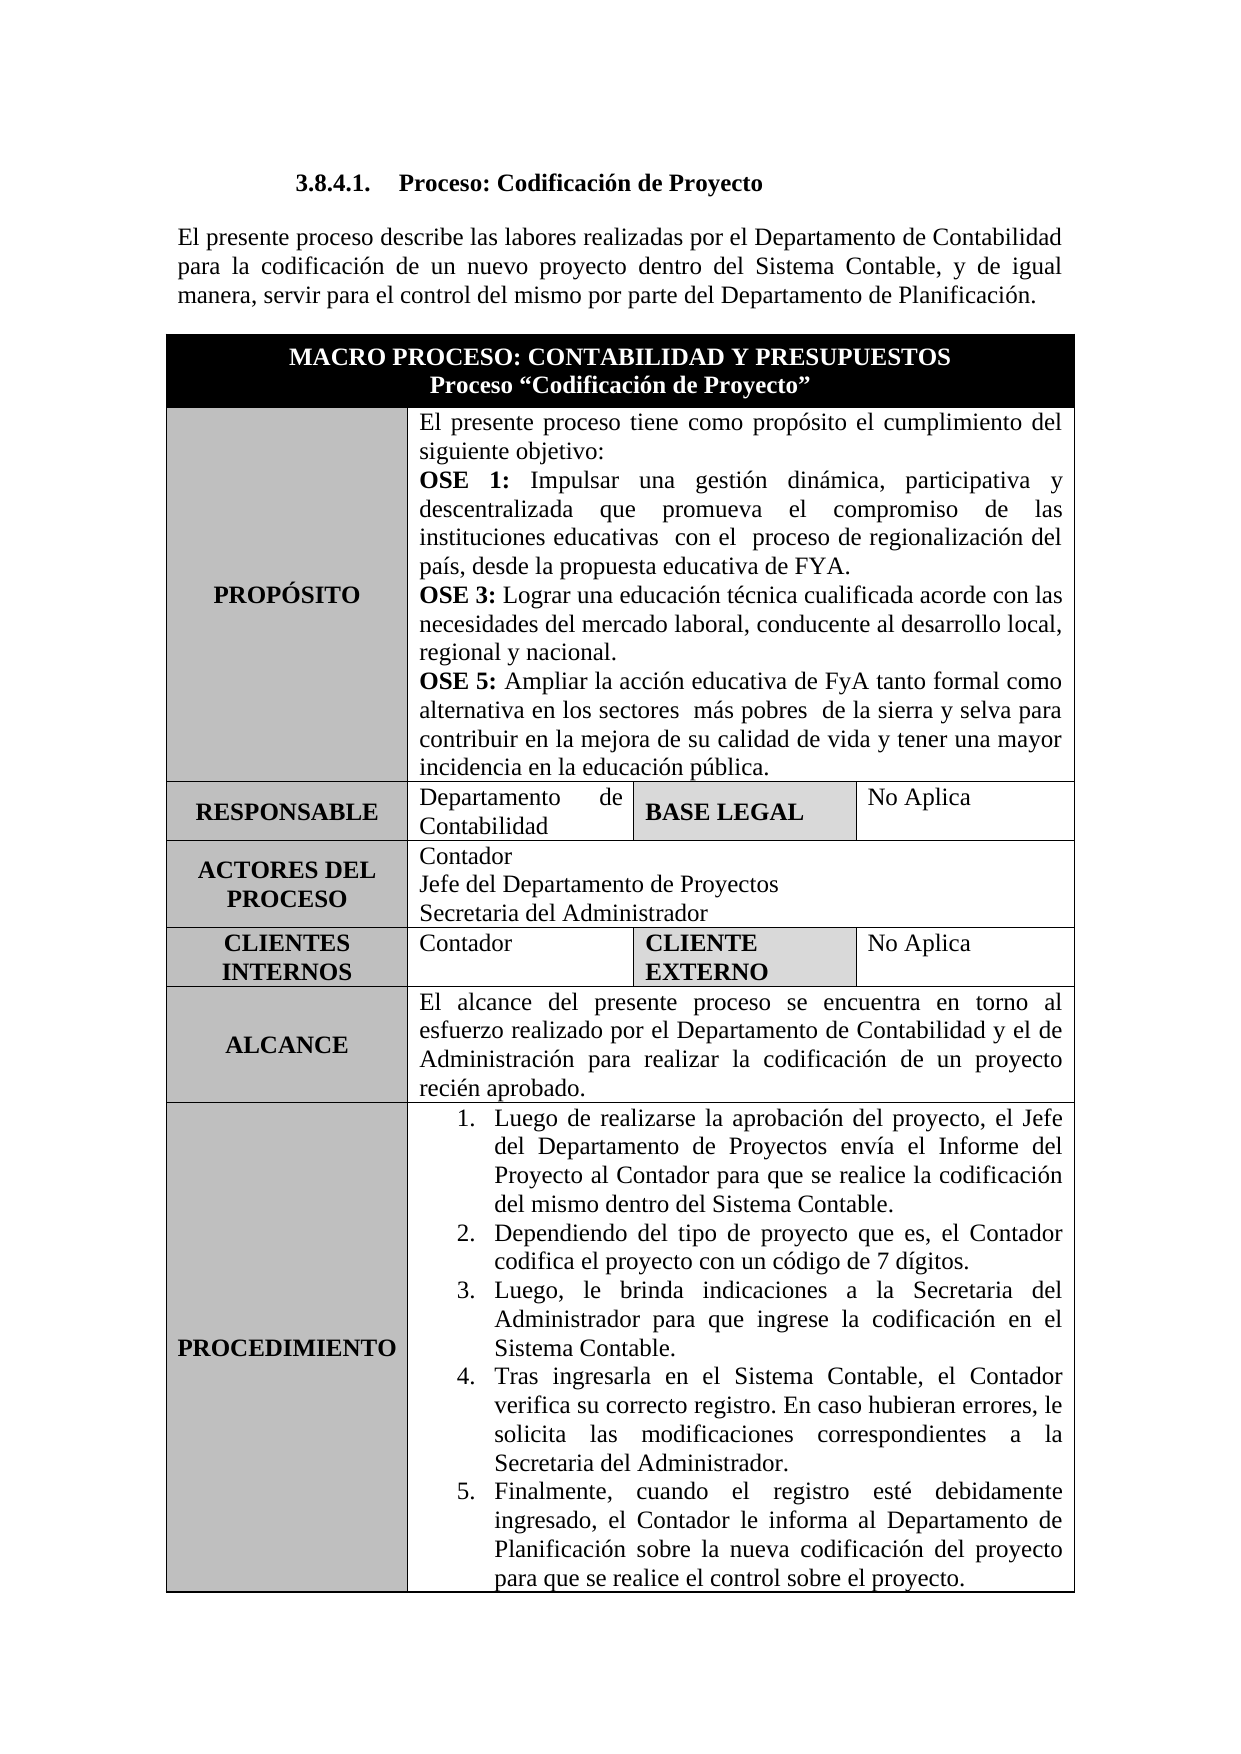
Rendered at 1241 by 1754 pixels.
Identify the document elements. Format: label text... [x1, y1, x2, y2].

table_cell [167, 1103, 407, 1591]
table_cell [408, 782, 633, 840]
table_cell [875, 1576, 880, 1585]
subtitle Proceso: Codificación de Proyecto [295, 168, 1063, 197]
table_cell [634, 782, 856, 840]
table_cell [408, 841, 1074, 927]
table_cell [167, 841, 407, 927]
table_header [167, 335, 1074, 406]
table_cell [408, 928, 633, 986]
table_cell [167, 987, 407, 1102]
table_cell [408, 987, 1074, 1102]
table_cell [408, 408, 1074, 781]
text El presente proceso describe las labores realizadas por el Departamento de Contabilidad para la codificación de un nuevo proyecto dentro del Sistema Contable, y de igual manera, servir para el control del mismo por parte del Departamento de Planificación. [177, 222, 1063, 308]
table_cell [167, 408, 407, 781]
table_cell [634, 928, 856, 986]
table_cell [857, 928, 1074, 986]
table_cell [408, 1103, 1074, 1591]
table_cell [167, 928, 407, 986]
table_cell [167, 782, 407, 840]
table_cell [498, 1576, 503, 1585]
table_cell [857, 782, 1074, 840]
